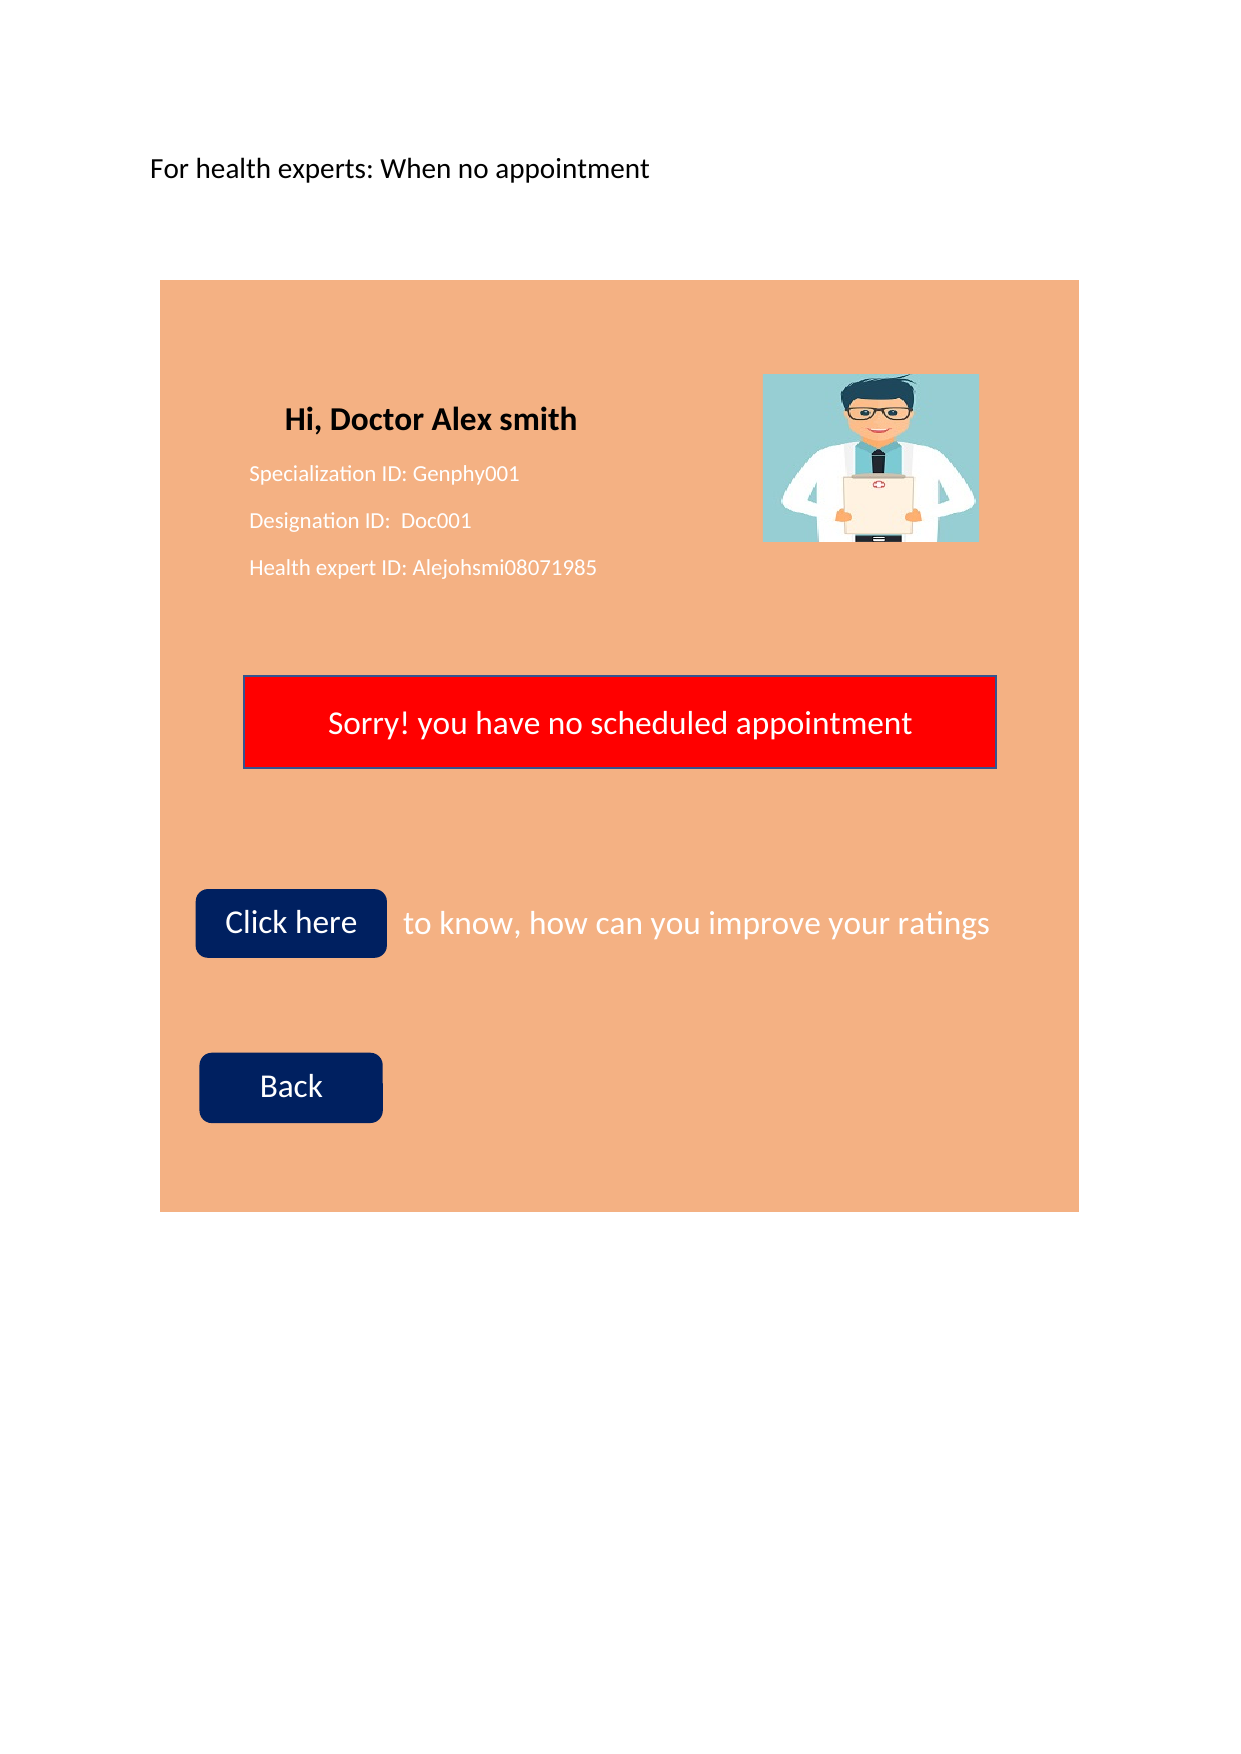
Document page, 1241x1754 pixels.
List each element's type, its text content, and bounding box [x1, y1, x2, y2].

picture [762, 374, 980, 542]
text For health experts: When no appointment [150, 150, 1090, 186]
